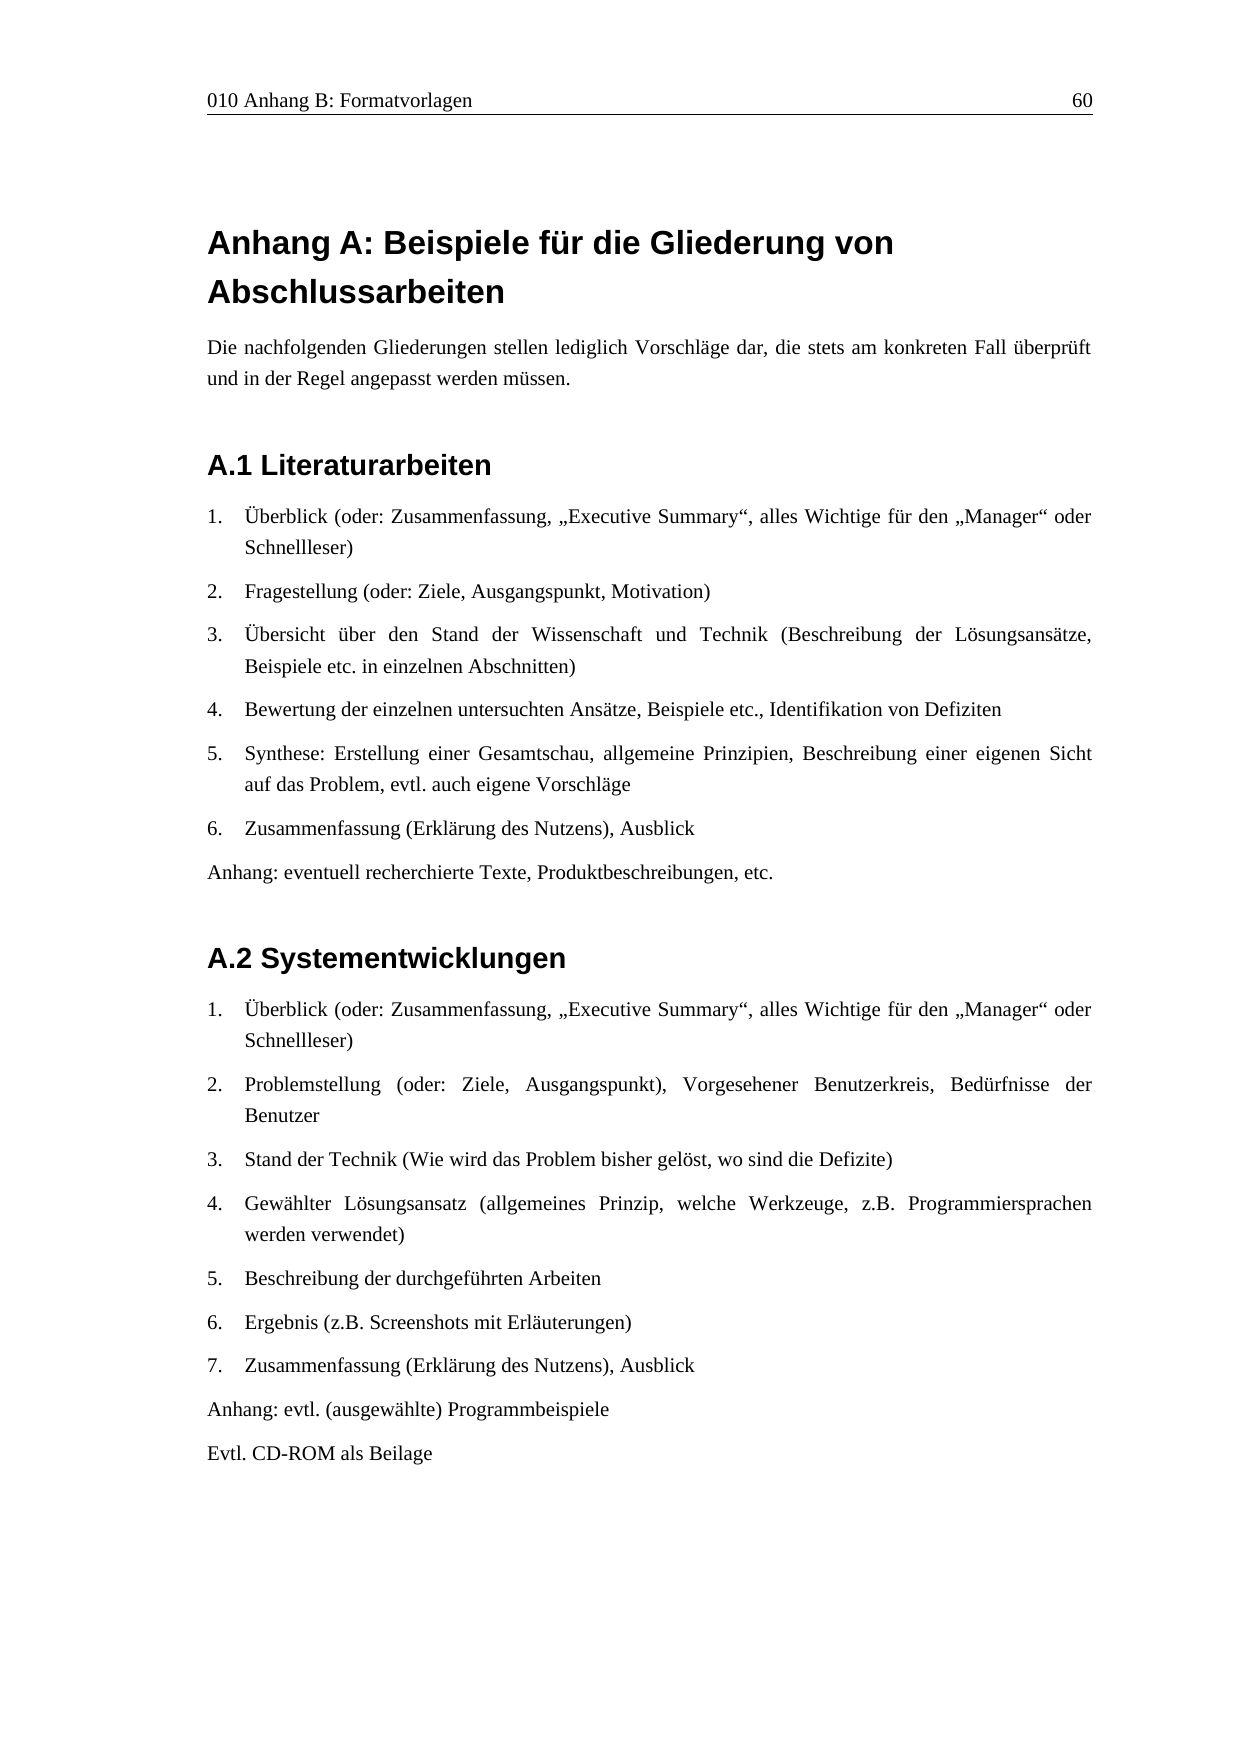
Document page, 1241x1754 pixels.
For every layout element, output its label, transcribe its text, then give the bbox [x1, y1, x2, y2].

subtitle A.1 Literaturarbeiten [207, 447, 1093, 481]
text Anhang: eventuell recherchierte Texte, Produktbeschreibungen, etc. [207, 860, 1093, 884]
text Anhang: evtl. (ausgewählte) Programmbeispiele [207, 1397, 1093, 1421]
subtitle A.2 Systementwicklungen [207, 941, 1093, 974]
list Überblick (oder: Zusammenfassung, „Executive Summary“, alles Wichtige für den „Manager“ oder Schnellleser) [207, 997, 1093, 1052]
list Bewertung der einzelnen untersuchten Ansätze, Beispiele etc., Identifikation von Defiziten [207, 697, 1093, 721]
subtitle Anhang A: Beispiele für die Gliederung von Abschlussarbeiten [207, 223, 1093, 311]
list Überblick (oder: Zusammenfassung, „Executive Summary“, alles Wichtige für den „Manager“ oder Schnellleser) [207, 503, 1093, 559]
text Evtl. CD-ROM als Beilage [207, 1441, 1093, 1465]
list Zusammenfassung (Erklärung des Nutzens), Ausblick [207, 1353, 1093, 1377]
list Gewählter Lösungsansatz (allgemeines Prinzip, welche Werkzeuge, z.B. Programmiersprachen werden verwendet) [207, 1191, 1093, 1246]
list Ergebnis (z.B. Screenshots mit Erläuterungen) [207, 1309, 1093, 1334]
list Synthese: Erstellung einer Gesamtschau, allgemeine Prinzipien, Beschreibung einer eigenen Sicht auf das Problem, evtl. auch eigene Vorschläge [207, 741, 1093, 796]
list Zusammenfassung (Erklärung des Nutzens), Ausblick [207, 816, 1093, 840]
list Problemstellung (oder: Ziele, Ausgangspunkt), Vorgesehener Benutzerkreis, Bedürfnisse der Benutzer [207, 1072, 1093, 1127]
text Die nachfolgenden Gliederungen stellen lediglich Vorschläge dar, die stets am konkreten Fall überprüft und in der Regel angepasst werden müssen. [207, 335, 1093, 390]
list Stand der Technik (Wie wird das Problem bisher gelöst, wo sind die Defizite) [207, 1147, 1093, 1171]
list Fragestellung (oder: Ziele, Ausgangspunkt, Motivation) [207, 578, 1093, 603]
list Übersicht über den Stand der Wissenschaft und Technik (Beschreibung der Lösungsansätze, Beispiele etc. in einzelnen Abschnitten) [207, 622, 1093, 678]
list Beschreibung der durchgeführten Arbeiten [207, 1266, 1093, 1290]
